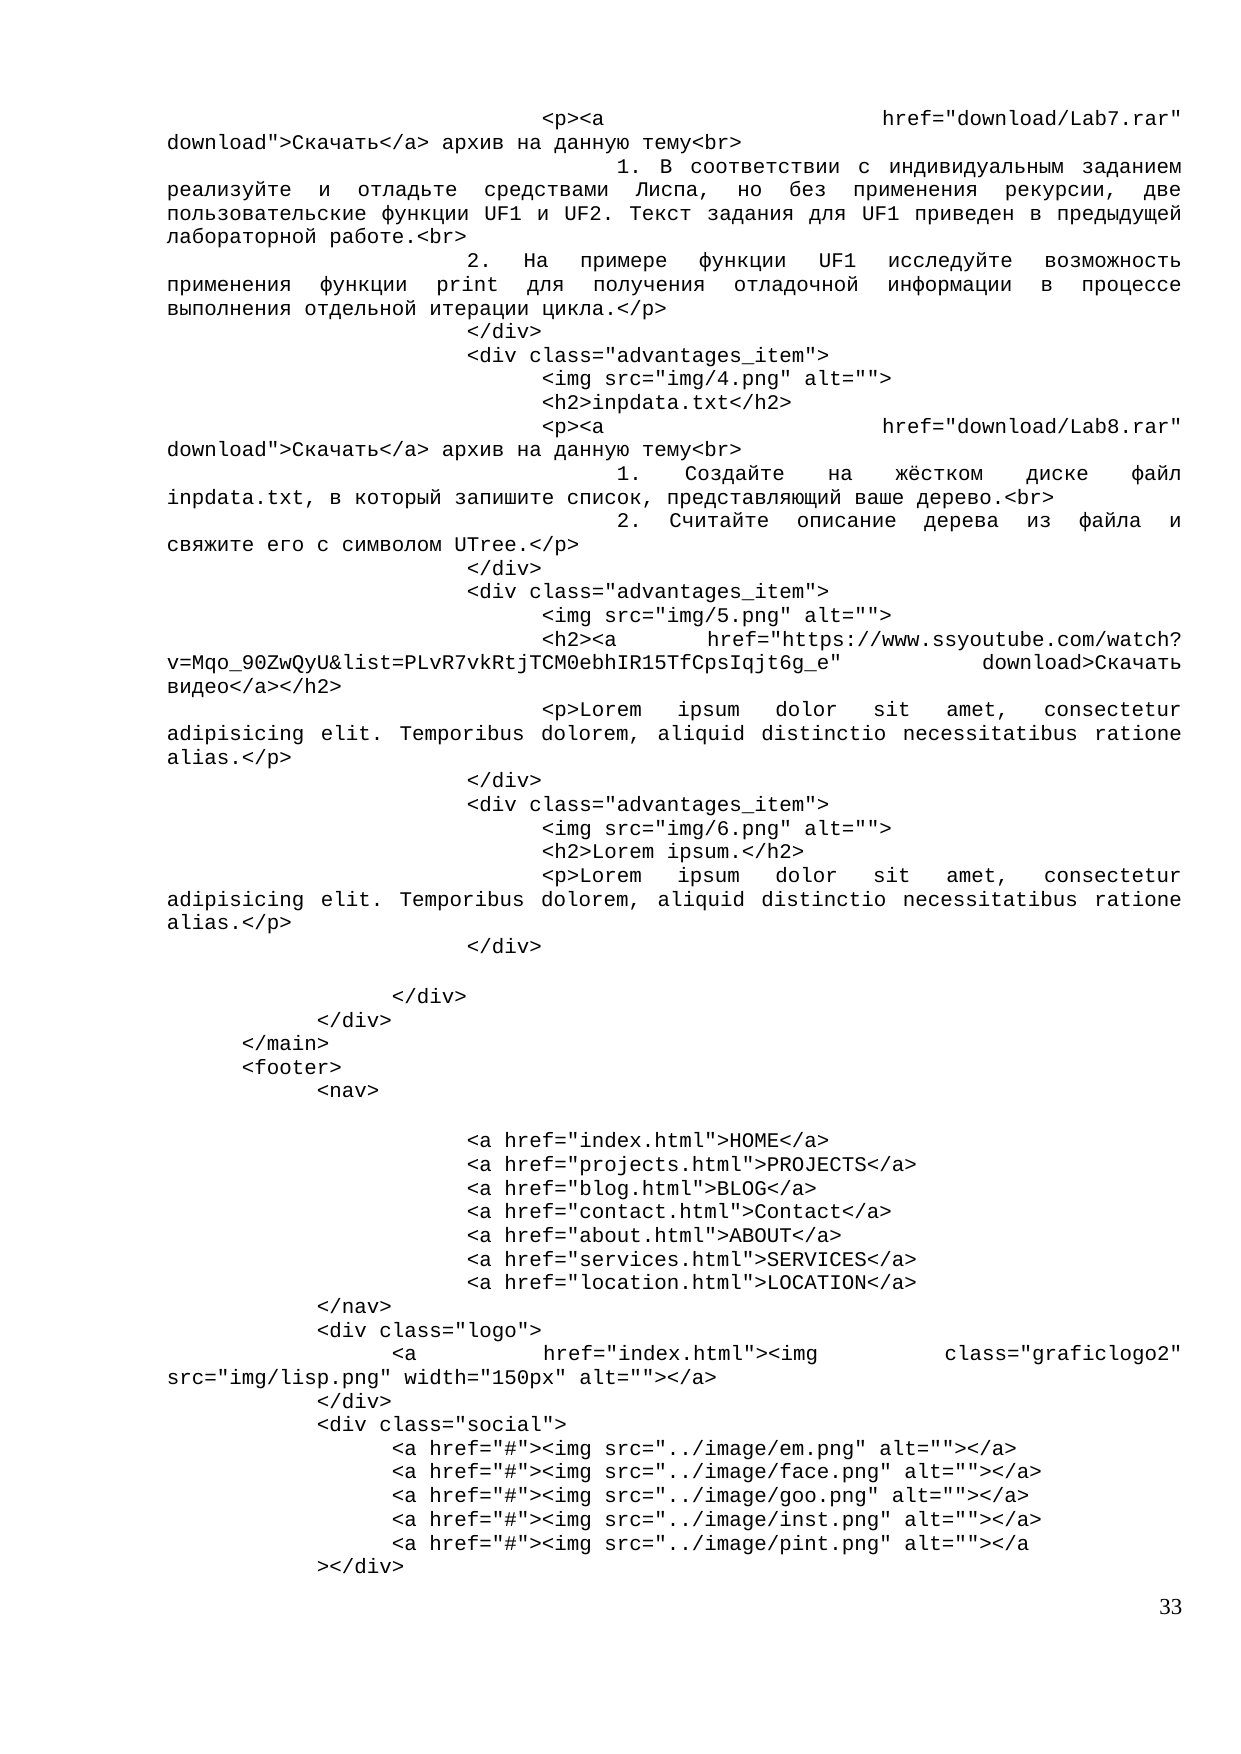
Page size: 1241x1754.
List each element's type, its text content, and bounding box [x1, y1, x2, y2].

text <a href="#"><img src="../image/inst.png" alt=""></a> [167, 1509, 1182, 1532]
text <p>Lorem ipsum dolor sit amet, consectetur adipisicing elit. Temporibus dolorem, aliquid distinctio necessitatibus ratione alias.</p> [167, 699, 1182, 770]
text <nav> [167, 1081, 1182, 1104]
text <img src="img/5.png" alt=""> [167, 605, 1182, 628]
text <div class="logo"> [167, 1320, 1182, 1343]
text <a href="blog.html">BLOG</a> [167, 1178, 1182, 1201]
text <a href="index.html">HOME</a> [167, 1131, 1182, 1154]
text </div> [167, 1009, 1182, 1033]
text <a href="contact.html">Contact</a> [167, 1201, 1182, 1225]
text <h2>Lorem ipsum.</h2> [167, 841, 1182, 865]
text 2. На примере функции UF1 исследуйте возможность применения функции print для получения отладочной информации в процессе выполнения отдельной итерации цикла.</p> [167, 250, 1182, 321]
text </div> [167, 770, 1182, 794]
text <img src="img/4.png" alt=""> [167, 368, 1182, 392]
text <a href="services.html">SERVICES</a> [167, 1249, 1182, 1272]
text </div> [167, 1391, 1182, 1414]
text 1. В соответствии с индивидуальным заданием реализуйте и отладьте средствами Лиспа, но без применения рекурсии, две пользовательские функции UF1 и UF2. Текст задания для UF1 приведен в предыдущей лабораторной работе.<br> [167, 156, 1182, 250]
text <footer> [167, 1057, 1182, 1081]
text <p><a href="download/Lab8.rar" download">Скачать</a> архив на данную тему<br> [167, 416, 1182, 463]
text </div> [167, 558, 1182, 581]
text </nav> [167, 1296, 1182, 1320]
text <a href="#"><img src="../image/pint.png" alt=""></a [167, 1532, 1182, 1556]
text </div> [167, 986, 1182, 1009]
text <div class="advantages_item"> [167, 581, 1182, 605]
text 1. Создайте на жёстком диске файл inpdata.txt, в который запишите список, представляющий ваше дерево.<br> [167, 463, 1182, 510]
text <a href="about.html">ABOUT</a> [167, 1225, 1182, 1249]
text <a href="projects.html">PROJECTS</a> [167, 1154, 1182, 1178]
text <a href="#"><img src="../image/goo.png" alt=""></a> [167, 1485, 1182, 1509]
text <div class="advantages_item"> [167, 345, 1182, 368]
text </main> [167, 1033, 1182, 1057]
text <p>Lorem ipsum dolor sit amet, consectetur adipisicing elit. Temporibus dolorem, aliquid distinctio necessitatibus ratione alias.</p> [167, 865, 1182, 936]
text ></div> [167, 1556, 1182, 1580]
text <a href="#"><img src="../image/em.png" alt=""></a> [167, 1438, 1182, 1462]
text <a href="index.html"><img class="graficlogo2" src="img/lisp.png" width="150px" alt=""></a> [167, 1343, 1182, 1391]
text </div> [167, 936, 1182, 959]
text </div> [167, 321, 1182, 345]
text <h2>inpdata.txt</h2> [167, 392, 1182, 416]
text <p><a href="download/Lab7.rar" download">Скачать</a> архив на данную тему<br> [167, 108, 1182, 156]
text <img src="img/6.png" alt=""> [167, 818, 1182, 841]
text <a href="#"><img src="../image/face.png" alt=""></a> [167, 1462, 1182, 1485]
text <div class="social"> [167, 1414, 1182, 1438]
text <div class="advantages_item"> [167, 794, 1182, 818]
text <a href="location.html">LOCATION</a> [167, 1272, 1182, 1296]
text 2. Считайте описание дерева из файла и свяжите его с символом UTree.</p> [167, 510, 1182, 558]
text <h2><a href="https://www.ssyoutube.com/watch?v=Mqo_90ZwQyU&list=PLvR7vkRtjTCM0ebhIR15TfCpsIqjt6g_e" download>Скачать видео</a></h2> [167, 628, 1182, 699]
